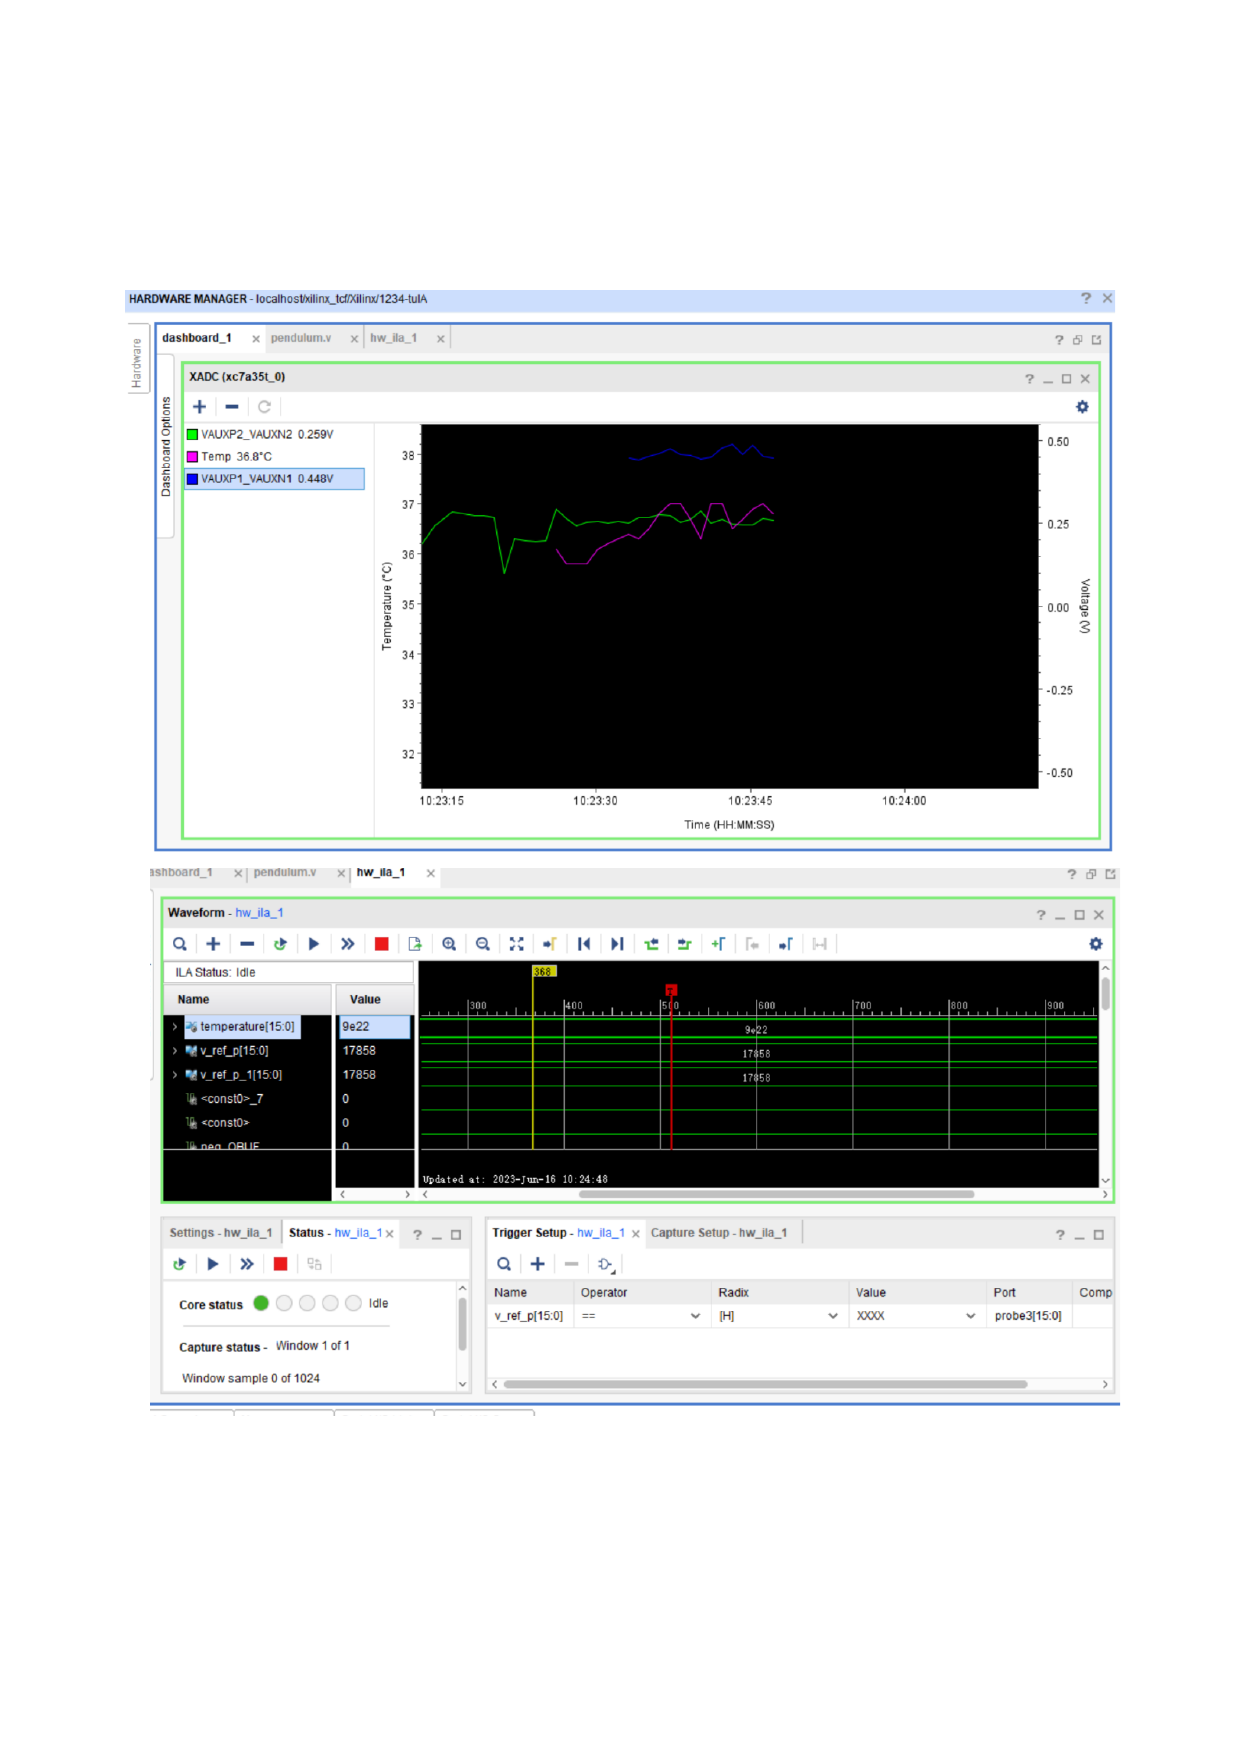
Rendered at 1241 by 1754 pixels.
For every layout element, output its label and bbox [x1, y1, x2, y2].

picture [125, 290, 1116, 853]
picture [150, 868, 1121, 1416]
